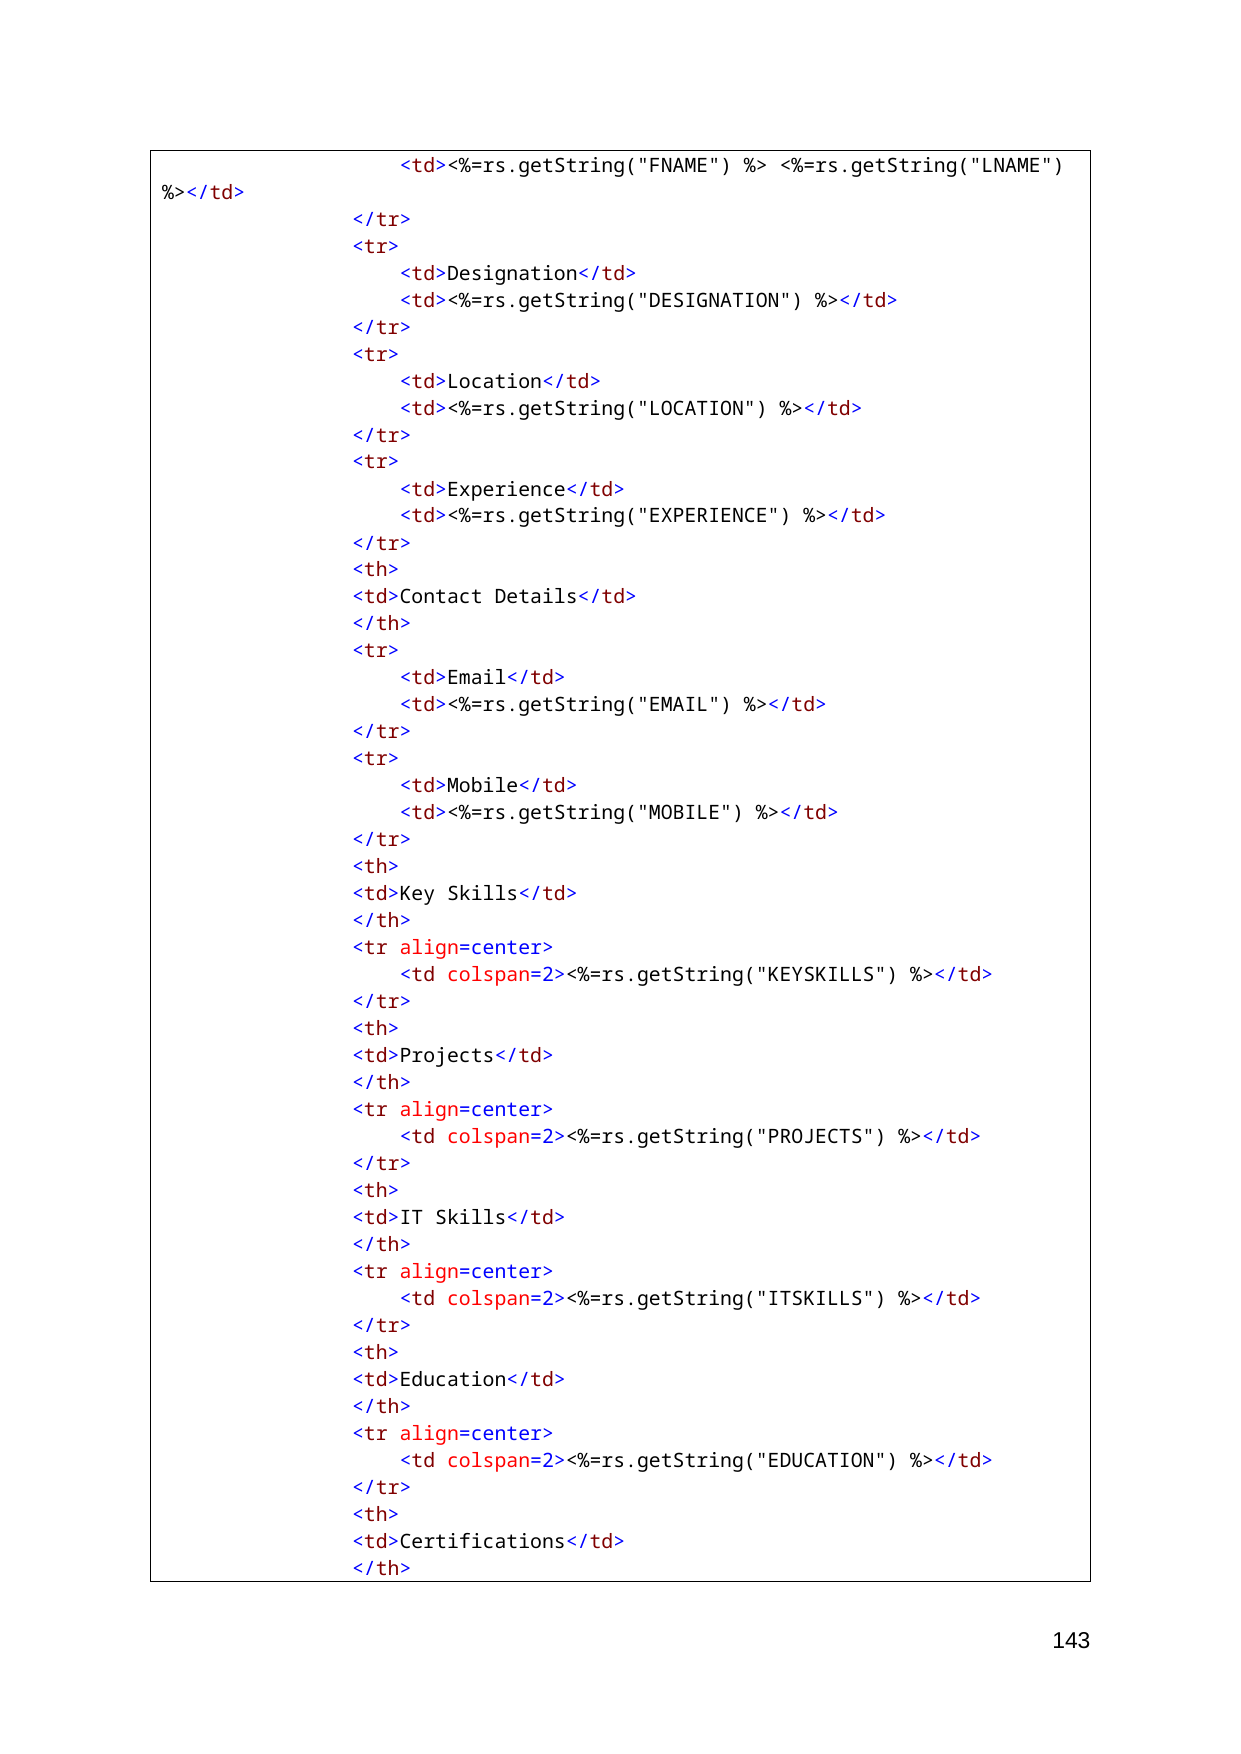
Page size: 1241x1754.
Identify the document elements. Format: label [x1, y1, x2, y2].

table_cell [151, 151, 1090, 1581]
